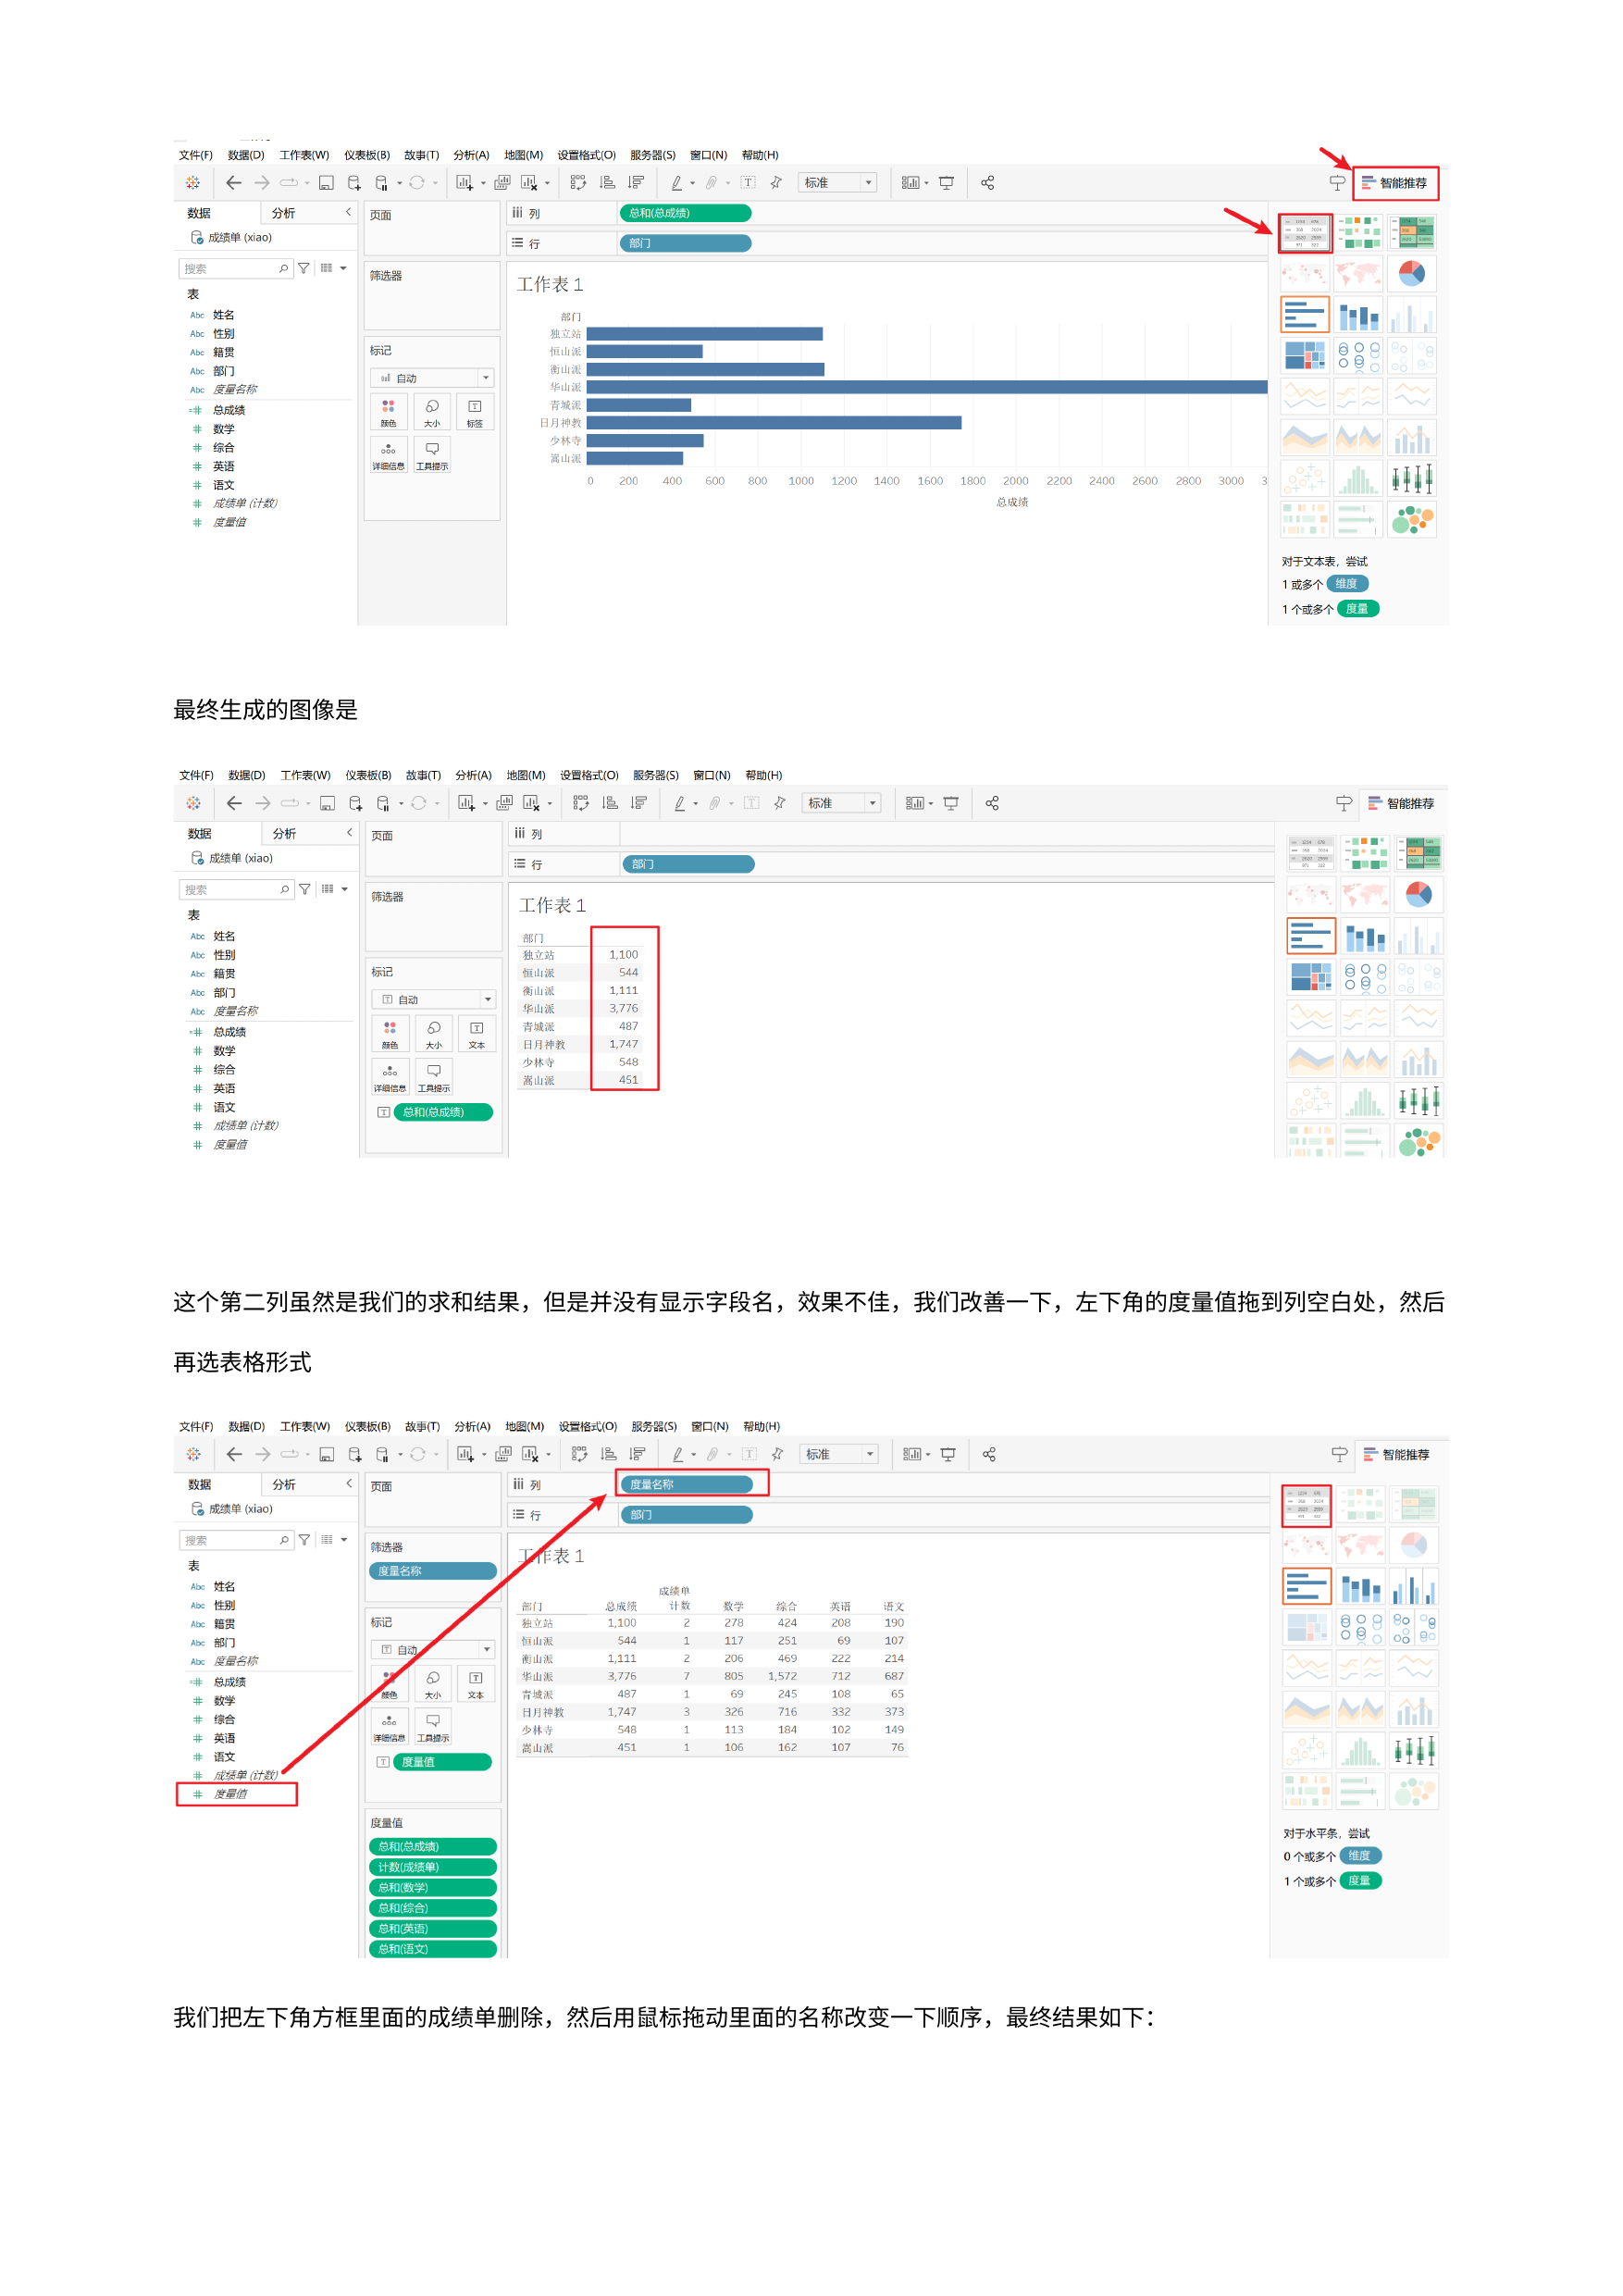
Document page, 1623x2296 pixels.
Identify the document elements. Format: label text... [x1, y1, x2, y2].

list 最终生成的图像是 [173, 678, 1449, 738]
list 我们把左下角方框里面的成绩单删除，然后用鼠标拖动里面的名称改变一下顺序，最终结果如下： [173, 1986, 1449, 2046]
list 这个第二列虽然是我们的求和结果，但是并没有显示字段名，效果不佳，我们改善一下，左下角的度量值拖到列空白处，然后再选表格形式 [173, 1271, 1449, 1391]
picture [173, 1418, 1449, 1958]
picture [173, 765, 1449, 1158]
picture [173, 140, 1449, 626]
